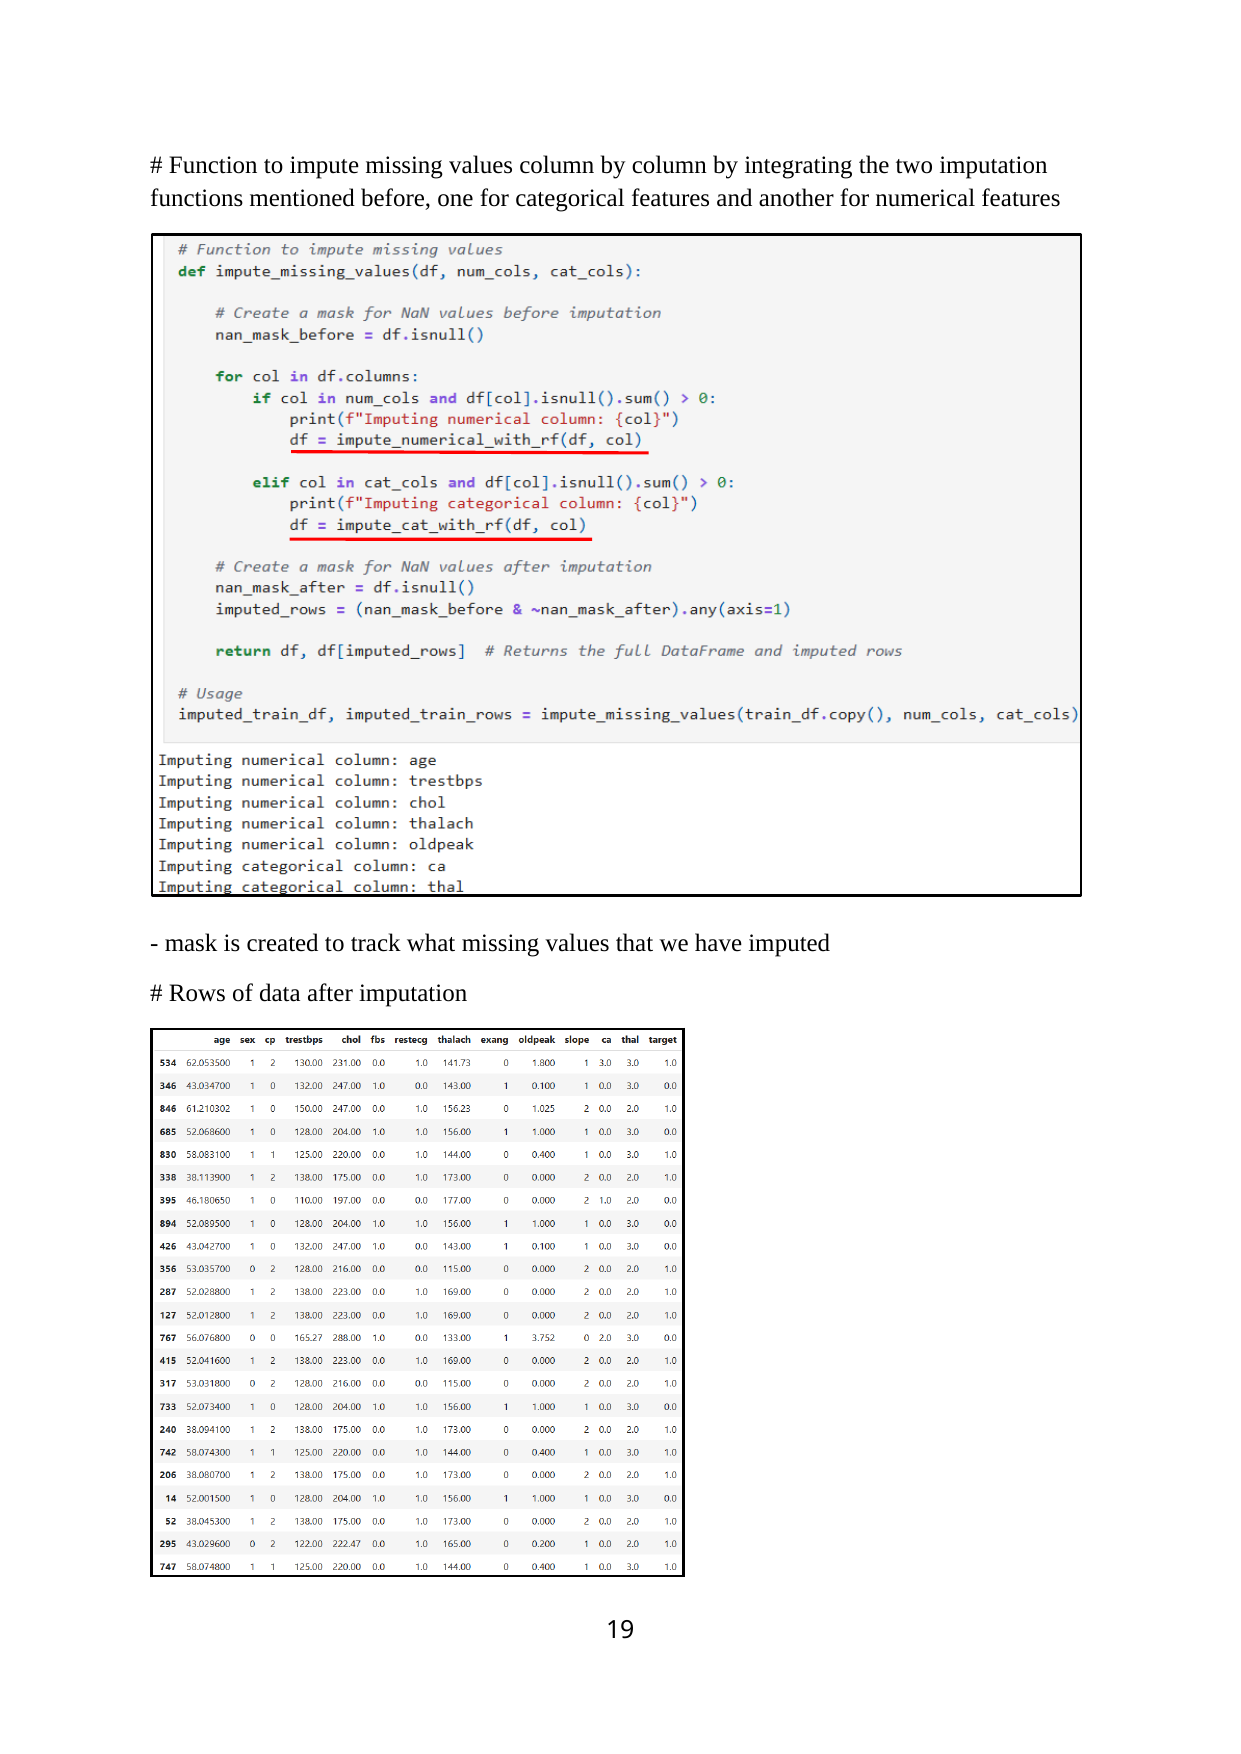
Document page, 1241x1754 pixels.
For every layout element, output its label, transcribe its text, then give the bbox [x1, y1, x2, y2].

picture [153, 1030, 682, 1575]
text # Function to impute missing values column by column by integrating the two imputation functions mentioned before, one for categorical features and another for numerical features [150, 150, 1090, 212]
picture [153, 236, 1080, 894]
text - mask is created to track what missing values that we have imputed [150, 928, 1090, 957]
text # Rows of data after imputation [150, 978, 1090, 1007]
